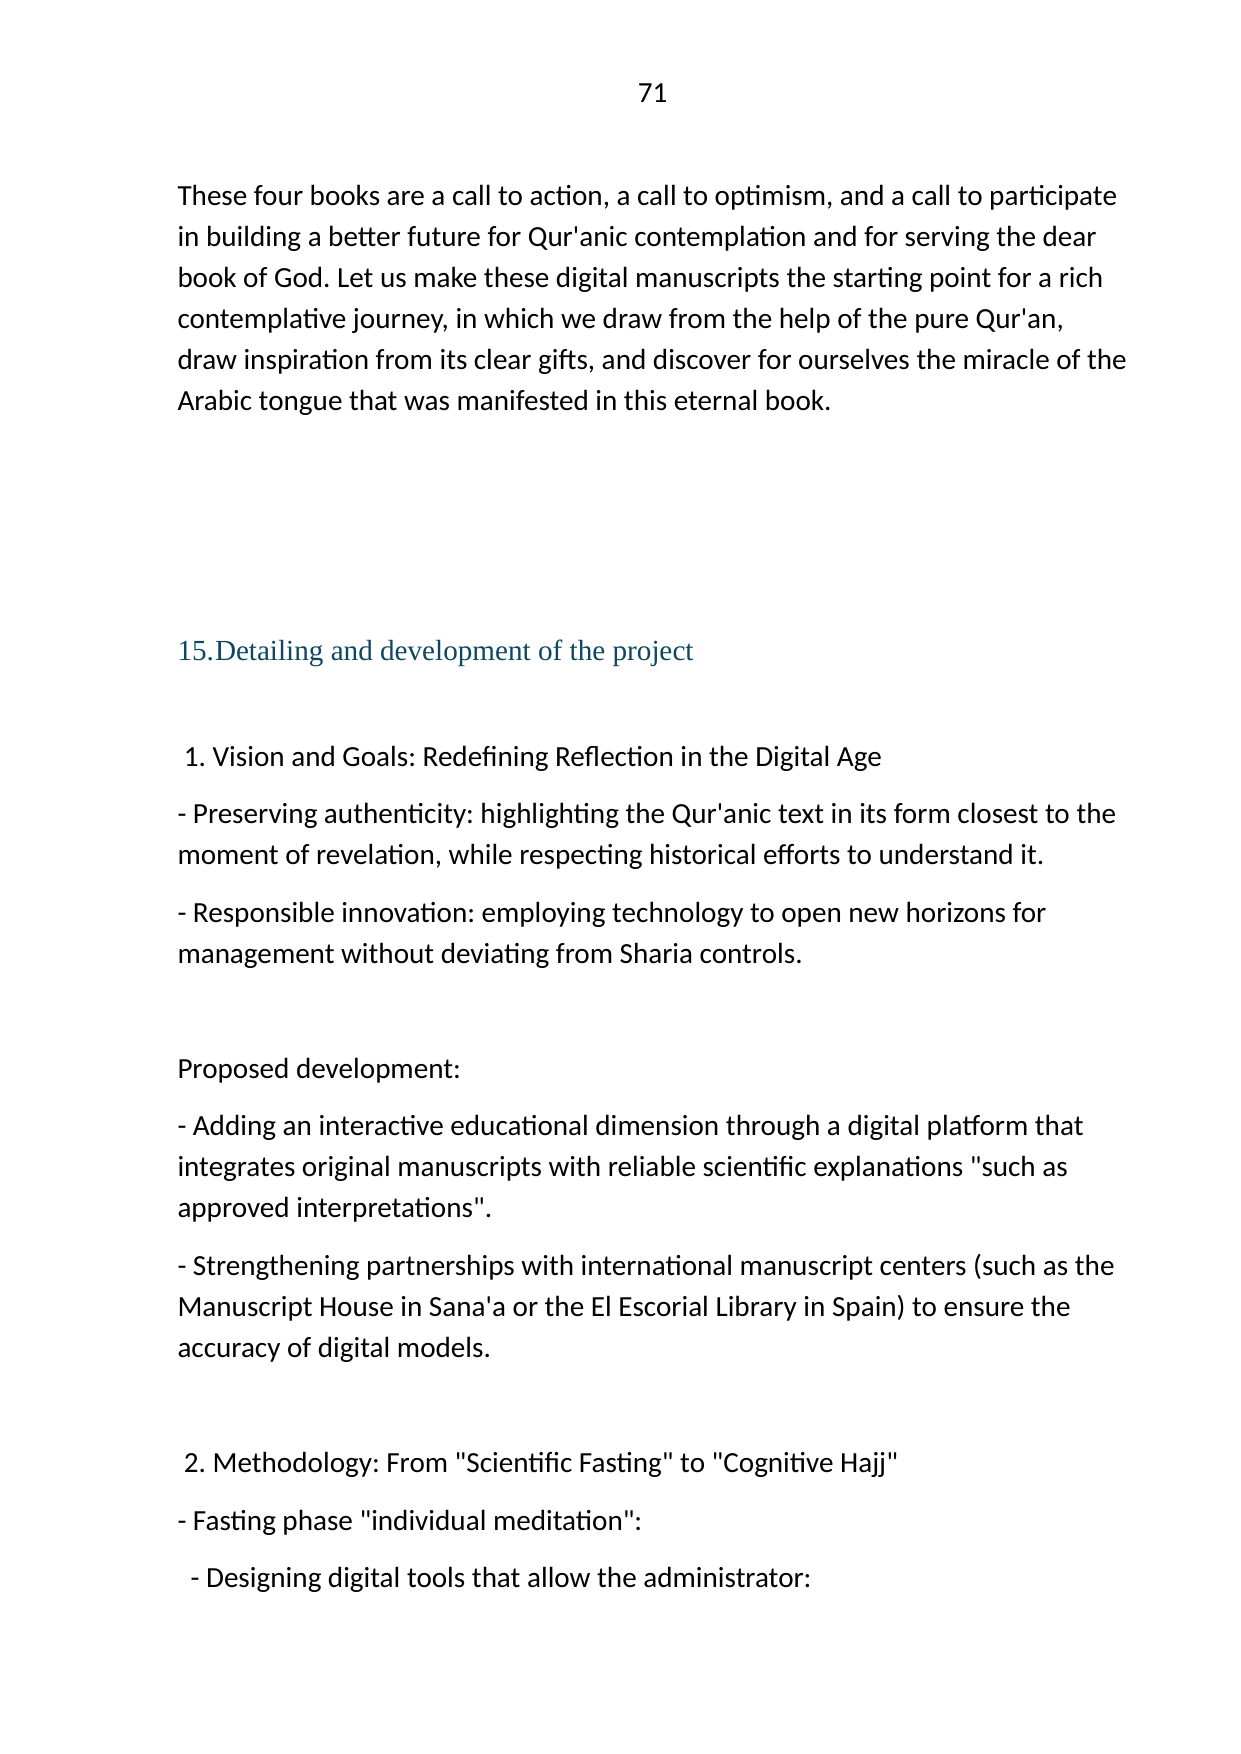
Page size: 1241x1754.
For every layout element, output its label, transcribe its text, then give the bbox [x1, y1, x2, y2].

text - Strengthening partnerships with international manuscript centers (such as the Manuscript House in Sana'a or the El Escorial Library in Spain) to ensure the accuracy of digital models. [177, 1247, 1128, 1364]
text - Preserving authenticity: highlighting the Qur'anic text in its form closest to the moment of revelation, while respecting historical efforts to understand it. [177, 795, 1128, 872]
text - Designing digital tools that allow the administrator: [177, 1559, 1128, 1595]
text Proposed development: [177, 1050, 1128, 1086]
text These four books are a call to action, a call to optimism, and a call to participate in building a better future for Qur'anic contemplation and for serving the dear book of God. Let us make these digital manuscripts the starting point for a rich contemplative journey, in which we draw from the help of the pure Qur'an, draw inspiration from its clear gifts, and discover for ourselves the miracle of the Arabic tongue that was manifested in this eternal book. [177, 177, 1128, 417]
subtitle Detailing and development of the project [177, 633, 1128, 667]
text - Fasting phase "individual meditation": [177, 1502, 1128, 1537]
text 2. Methodology: From "Scientific Fasting" to "Cognitive Hajj" [177, 1444, 1128, 1480]
text - Responsible innovation: employing technology to open new horizons for management without deviating from Sharia controls. [177, 894, 1128, 970]
text 1. Vision and Goals: Redefining Reflection in the Digital Age [177, 738, 1128, 773]
text - Adding an interactive educational dimension through a digital platform that integrates original manuscripts with reliable scientific explanations "such as approved interpretations". [177, 1107, 1128, 1225]
